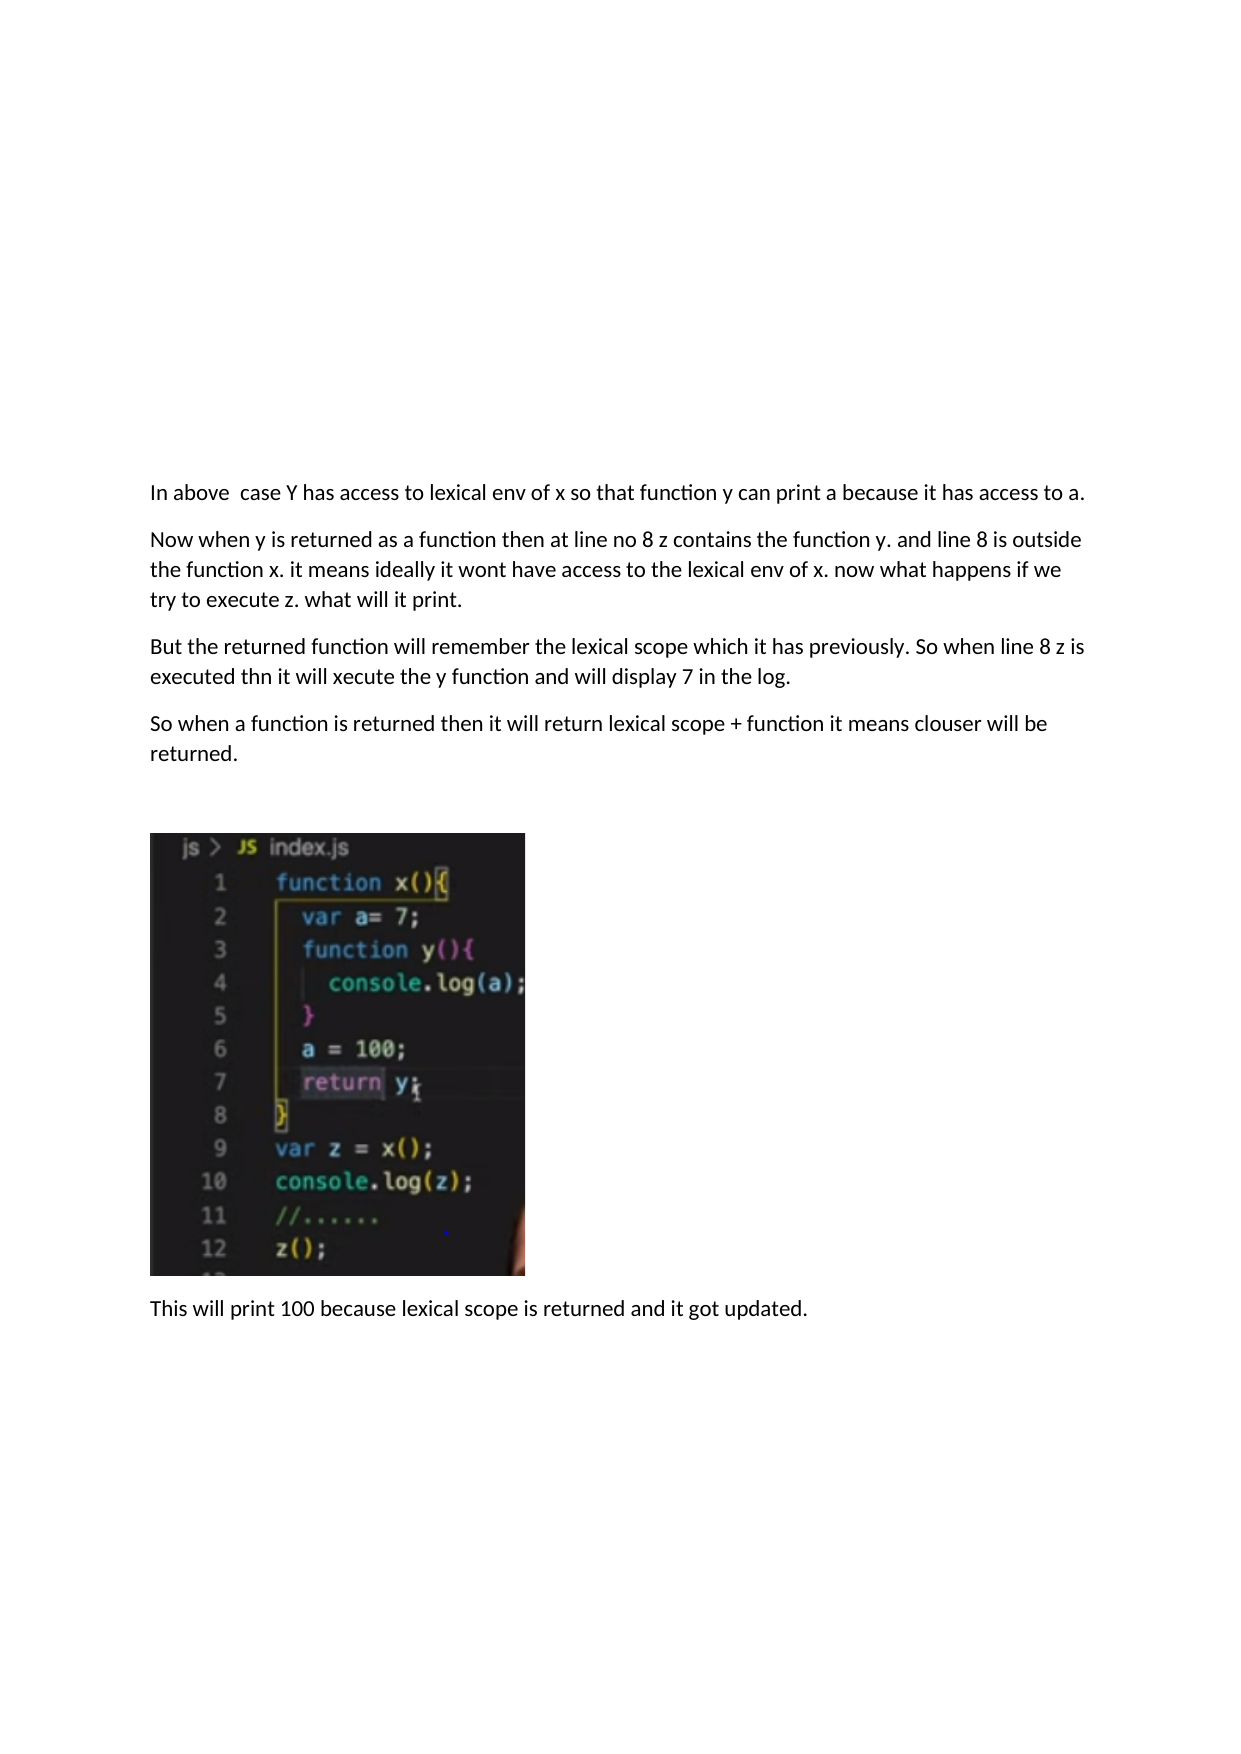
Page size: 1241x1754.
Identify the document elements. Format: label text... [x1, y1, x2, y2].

text This will print 100 because lexical scope is returned and it got updated. [150, 1294, 1090, 1322]
text So when a function is returned then it will return lexical scope + function it means clouser will be returned. [150, 709, 1090, 768]
text Now when y is returned as a function then at line no 8 z contains the function y. and line 8 is outside the function x. it means ideally it wont have access to the lexical env of x. now what happens if we try to execute z. what will it print. [150, 525, 1090, 613]
picture [150, 833, 525, 1276]
text But the returned function will remember the lexical scope which it has previously. So when line 8 z is executed thn it will xecute the y function and will display 7 in the log. [150, 632, 1090, 691]
text In above case Y has access to lexical env of x so that function y can print a because it has access to a. [150, 478, 1090, 506]
